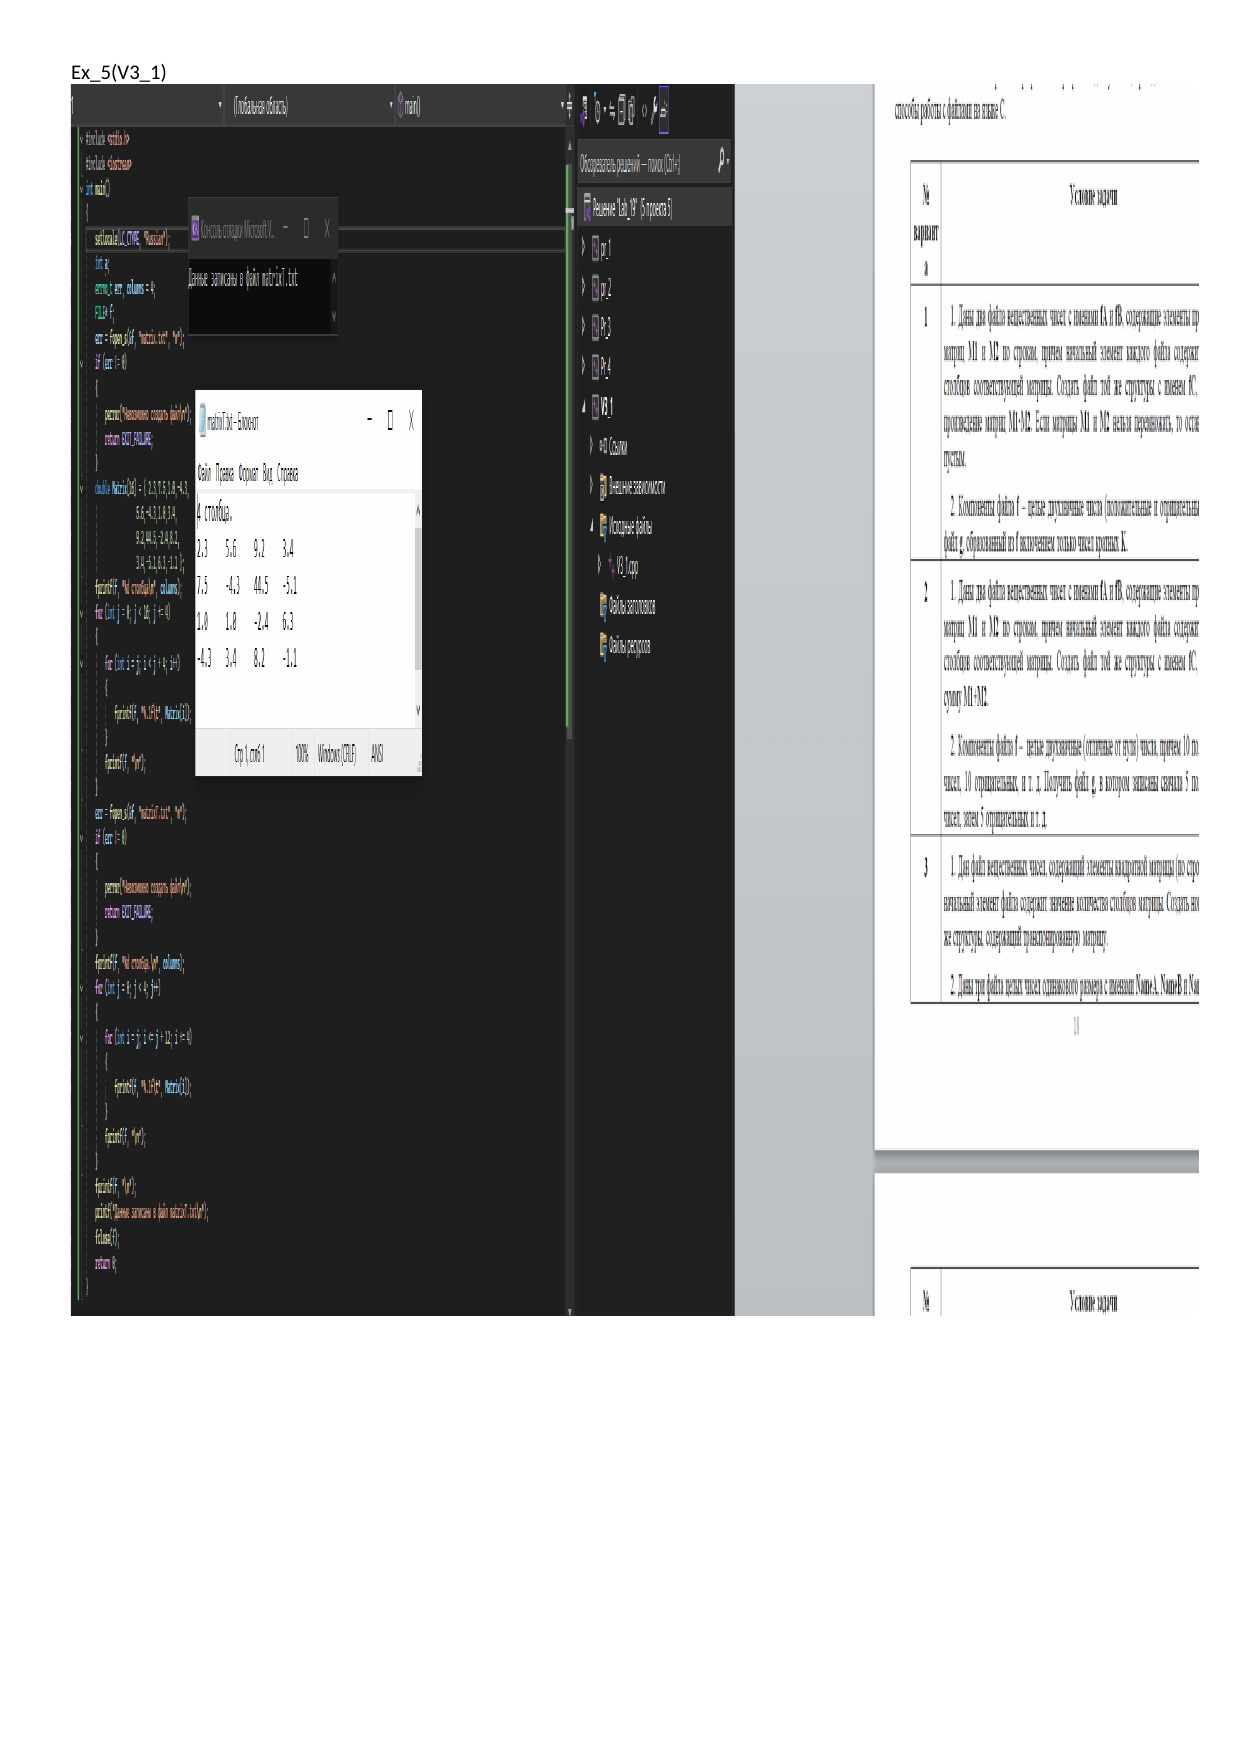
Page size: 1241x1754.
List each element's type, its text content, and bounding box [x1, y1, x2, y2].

picture [70, 84, 1199, 1316]
text Ex_5(V3_1) [71, 59, 1169, 84]
